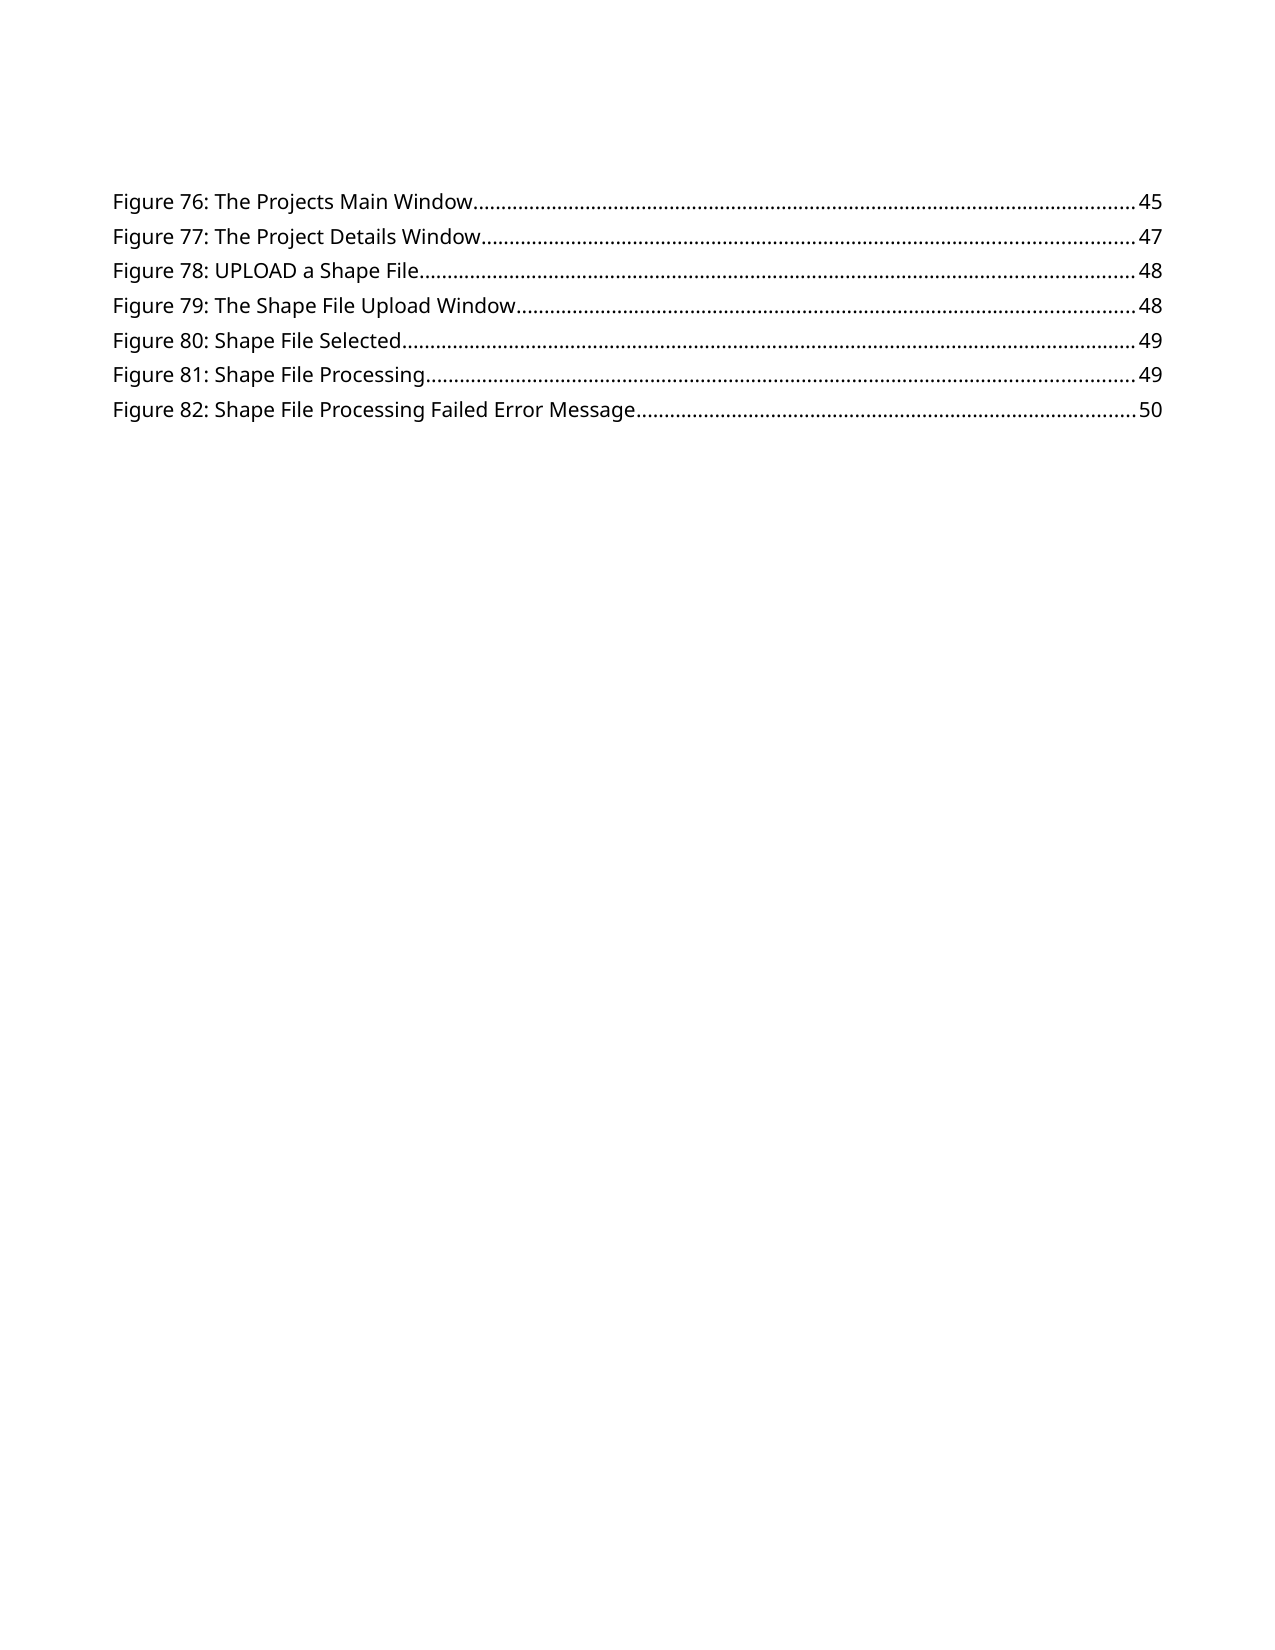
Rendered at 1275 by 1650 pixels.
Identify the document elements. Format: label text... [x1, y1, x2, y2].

text Figure 82: Shape File Processing Failed Error Message 50 [112, 395, 1162, 423]
text Figure 77: The Project Details Window 47 [112, 222, 1162, 251]
text Figure 80: Shape File Selected 49 [112, 326, 1162, 354]
text Figure 81: Shape File Processing 49 [112, 360, 1162, 389]
text Figure 78: UPLOAD a Shape File 48 [112, 257, 1162, 285]
text Figure 76: The Projects Main Window 45 [112, 187, 1162, 216]
text Figure 79: The Shape File Upload Window 48 [112, 291, 1162, 320]
